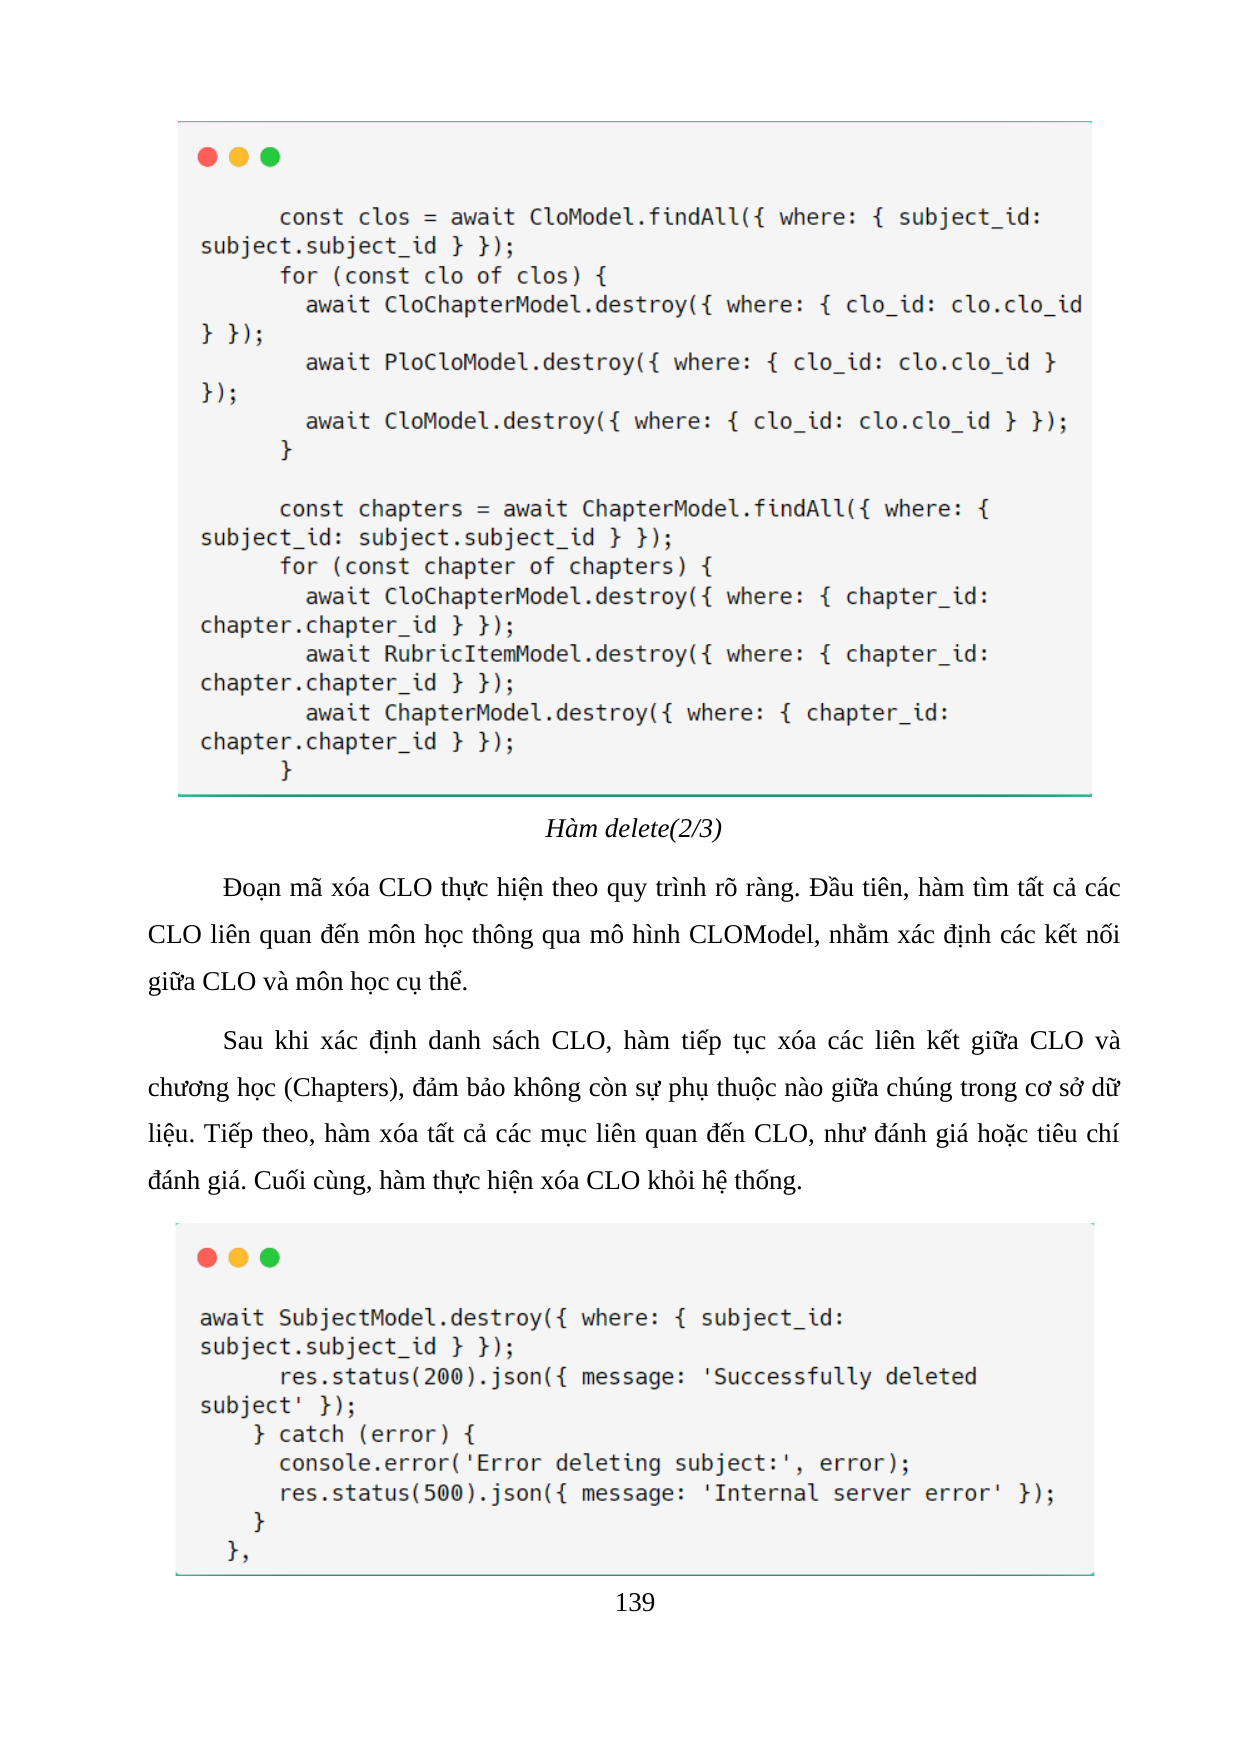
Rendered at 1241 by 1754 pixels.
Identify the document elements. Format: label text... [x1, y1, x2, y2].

text Hàm delete(2/3) [148, 812, 1122, 843]
picture [175, 1223, 1095, 1576]
text Đoạn mã xóa CLO thực hiện theo quy trình rõ ràng. Đầu tiên, hàm tìm tất cả các CLO liên quan đến môn học thông qua mô hình CLOModel, nhằm xác định các kết nối giữa CLO và môn học cụ thể. [148, 871, 1122, 996]
picture [178, 121, 1092, 797]
text Sau khi xác định danh sách CLO, hàm tiếp tục xóa các liên kết giữa CLO và chương học (Chapters), đảm bảo không còn sự phụ thuộc nào giữa chúng trong cơ sở dữ liệu. Tiếp theo, hàm xóa tất cả các mục liên quan đến CLO, như đánh giá hoặc tiêu chí đánh giá. Cuối cùng, hàm thực hiện xóa CLO khỏi hệ thống. [148, 1024, 1122, 1195]
